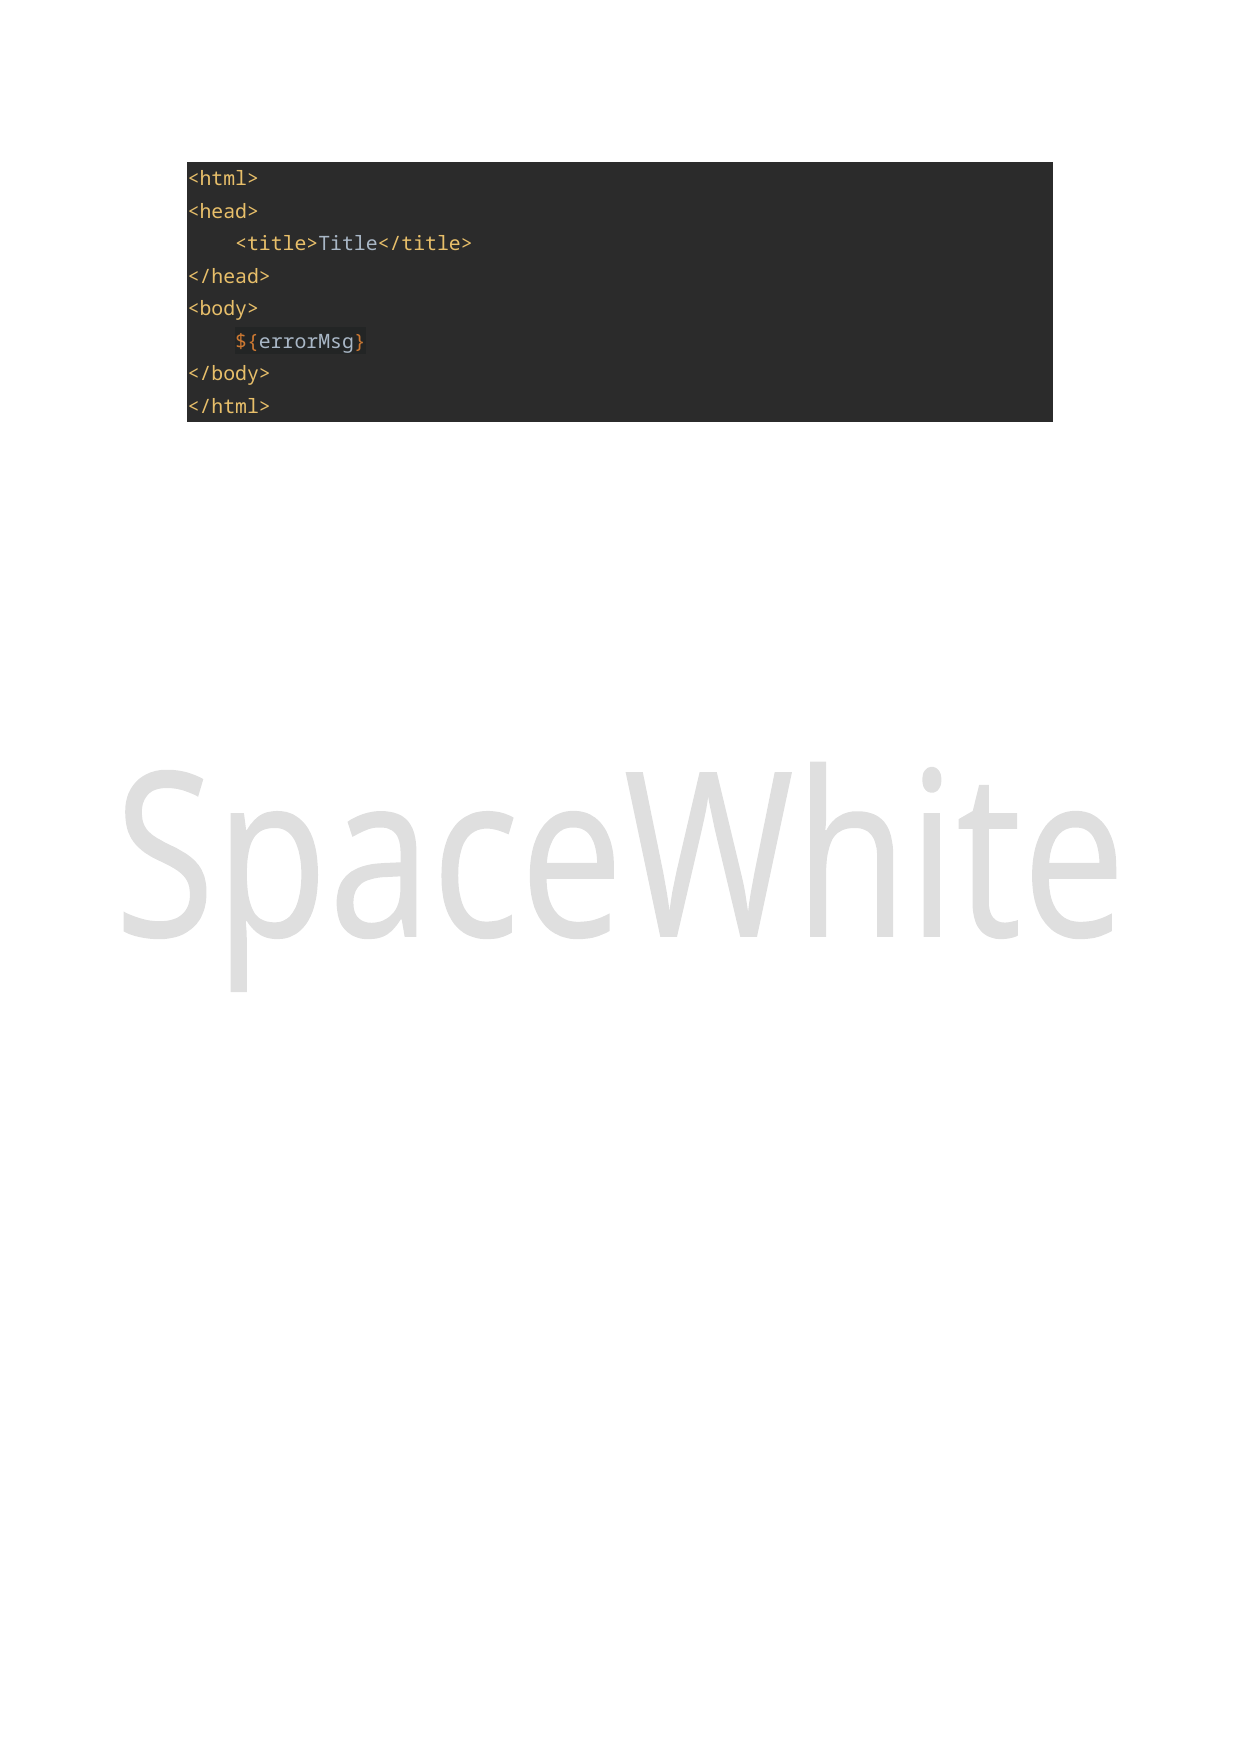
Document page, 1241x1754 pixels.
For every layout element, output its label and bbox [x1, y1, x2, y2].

text [187, 162, 1053, 422]
